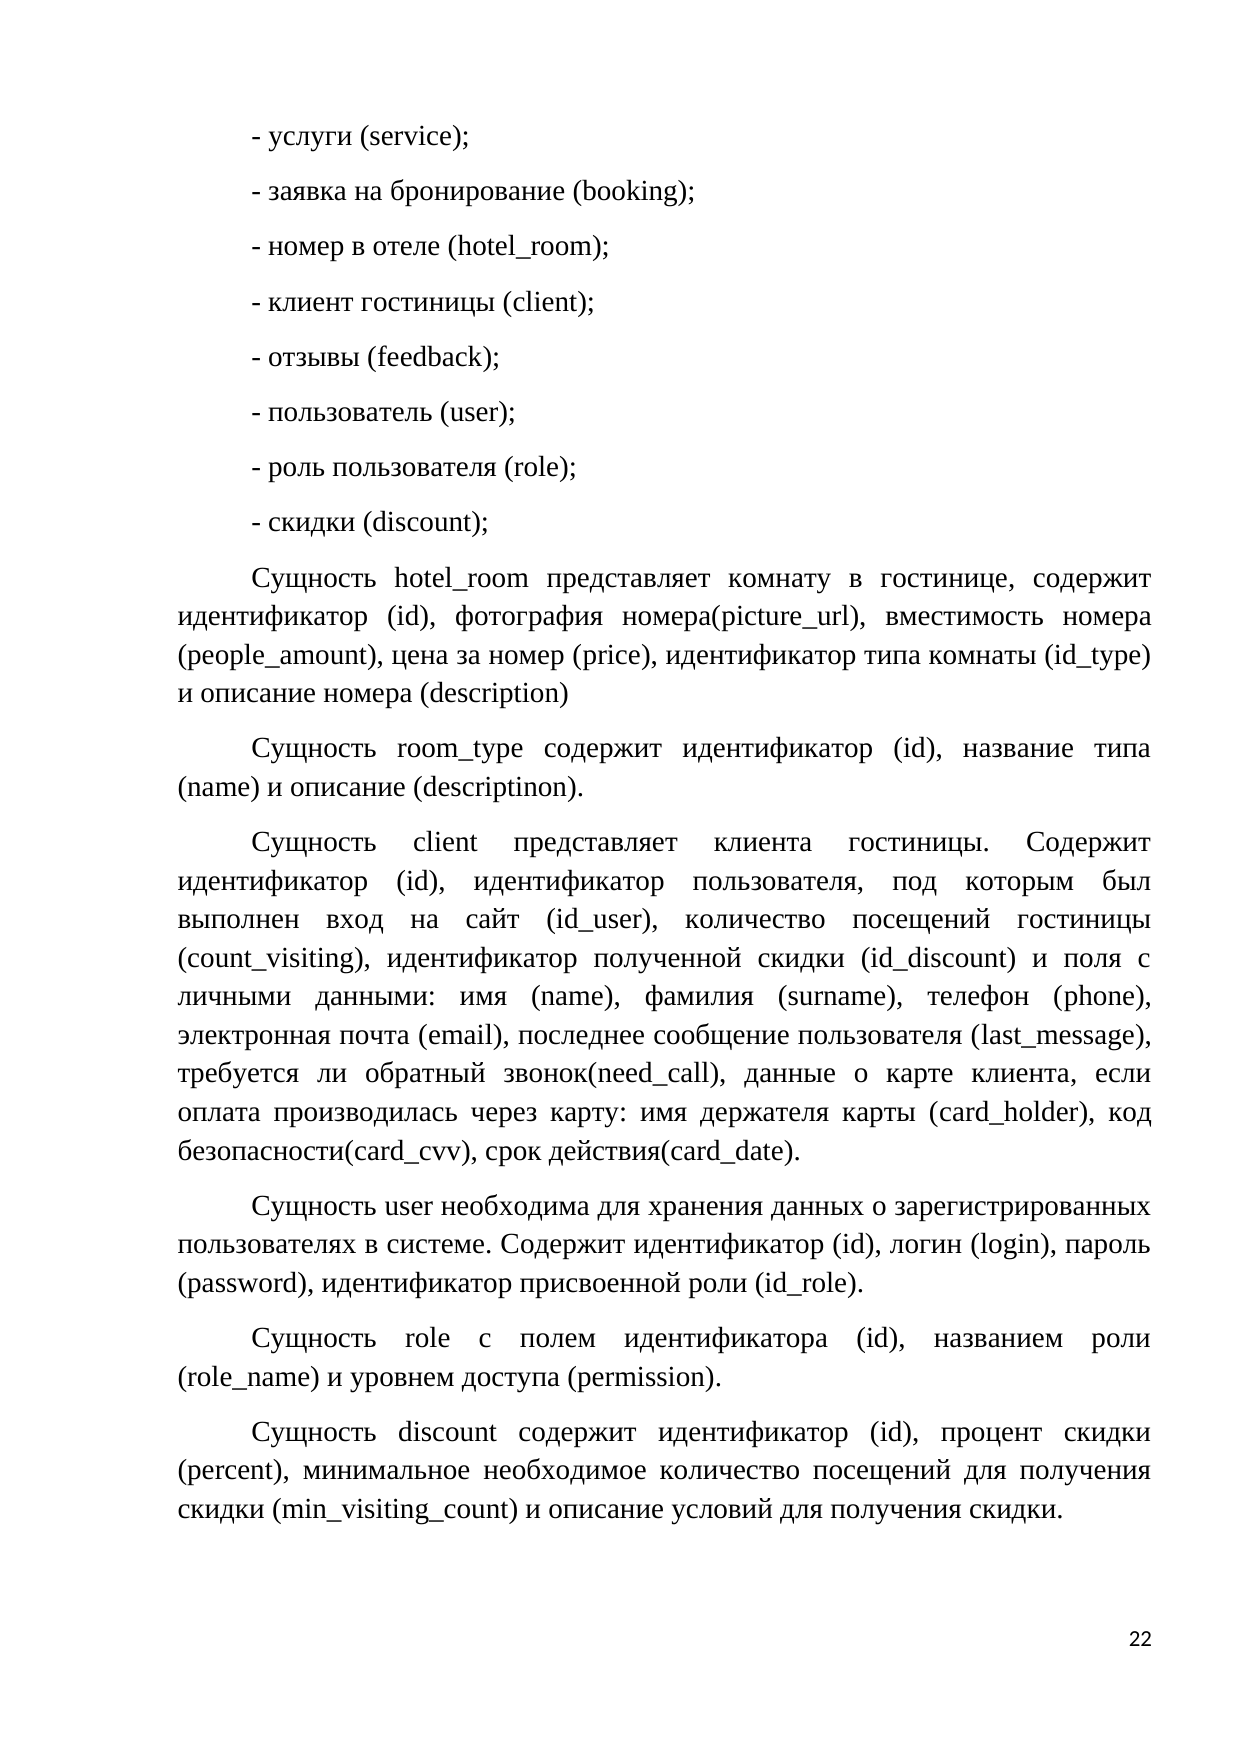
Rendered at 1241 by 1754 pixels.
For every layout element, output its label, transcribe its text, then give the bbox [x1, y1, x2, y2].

text - пользователь (user); [177, 394, 1152, 428]
text - номер в отеле (hotel_room); [177, 228, 1152, 262]
text Сущность discount содержит идентификатор (id), процент скидки (percent), минимальное необходимое количество посещений для получения скидки (min_visiting_count) и описание условий для получения скидки. [177, 1414, 1152, 1524]
text - клиент гостиницы (client); [177, 284, 1152, 317]
text - скидки (discount); [177, 504, 1152, 538]
text Сущность room_type содержит идентификатор (id), название типа (name) и описание (descriptinon). [177, 731, 1152, 803]
text Сущность hotel_room представляет комнату в гостинице, содержит идентификатор (id), фотография номера(picture_url), вместимость номера (people_amount), цена за номер (price), идентификатор типа комнаты (id_type) и описание номера (description) [177, 560, 1152, 709]
text Cущность role с полем идентификатора (id), названием роли (role_name) и уровнем доступа (permission). [177, 1320, 1152, 1392]
text - отзывы (feedback); [177, 339, 1152, 372]
text - роль пользователя (role); [177, 449, 1152, 483]
text Сущность client представляет клиента гостиницы. Содержит идентификатор (id), идентификатор пользователя, под которым был выполнен вход на сайт (id_user), количество посещений гостиницы (count_visiting), идентификатор полученной скидки (id_discount) и поля с личными данными: имя (name), фамилия (surname), телефон (phone), электронная почта (email), последнее сообщение пользователя (last_message), требуется ли обратный звонок(need_call), данные о карте клиента, если оплата производилась через карту: имя держателя карты (card_holder), код безопасности(card_cvv), срок действия(card_date). [177, 824, 1152, 1166]
text - услуги (service); [177, 118, 1152, 152]
text - заявка на бронирование (booking); [177, 173, 1152, 207]
text Сущность user необходима для хранения данных о зарегистрированных пользователях в системе. Содержит идентификатор (id), логин (login), пароль (password), идентификатор присвоенной роли (id_role). [177, 1188, 1152, 1298]
